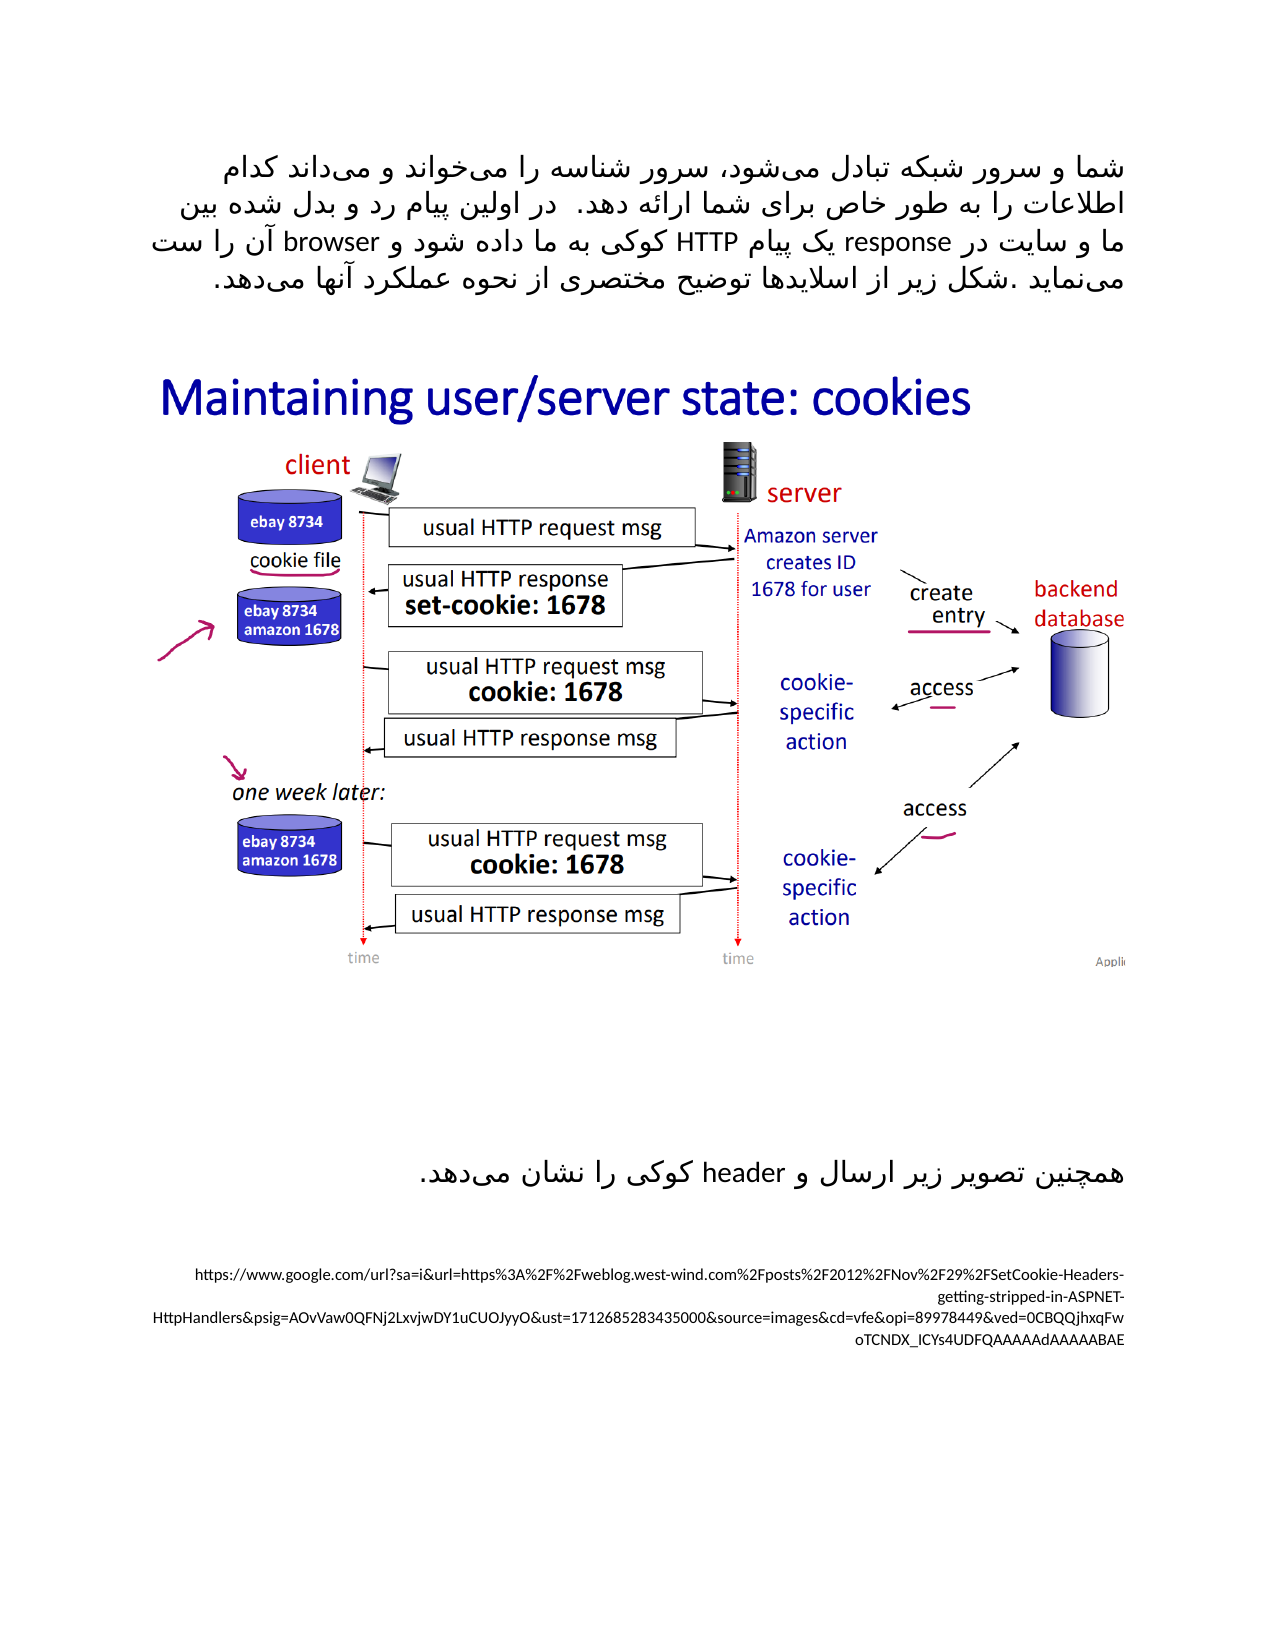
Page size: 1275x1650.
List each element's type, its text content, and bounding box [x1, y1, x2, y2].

picture [150, 370, 1125, 967]
text https://www.google.com/url?sa=i&url=https%3A%2F%2Fweblog.west-wind.com%2Fposts%2F2012%2FNov%2F29%2FSetCookie-Headers-getting-stripped-in-ASPNET-HttpHandlers&psig=AOvVaw0QFNj2LxvjwDY1uCUOJyyO&ust=1712685283435000&source=images&cd=vfe&opi=89978449&ved=0CBQQjhxqFwoTCNDX_ICYs4UDFQAAAAAdAAAAABAE [150, 1264, 1125, 1350]
text همچنین تصویر زیر ارسال و header کوکی را نشان می‌دهد. [150, 1154, 1125, 1189]
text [150, 150, 1125, 296]
